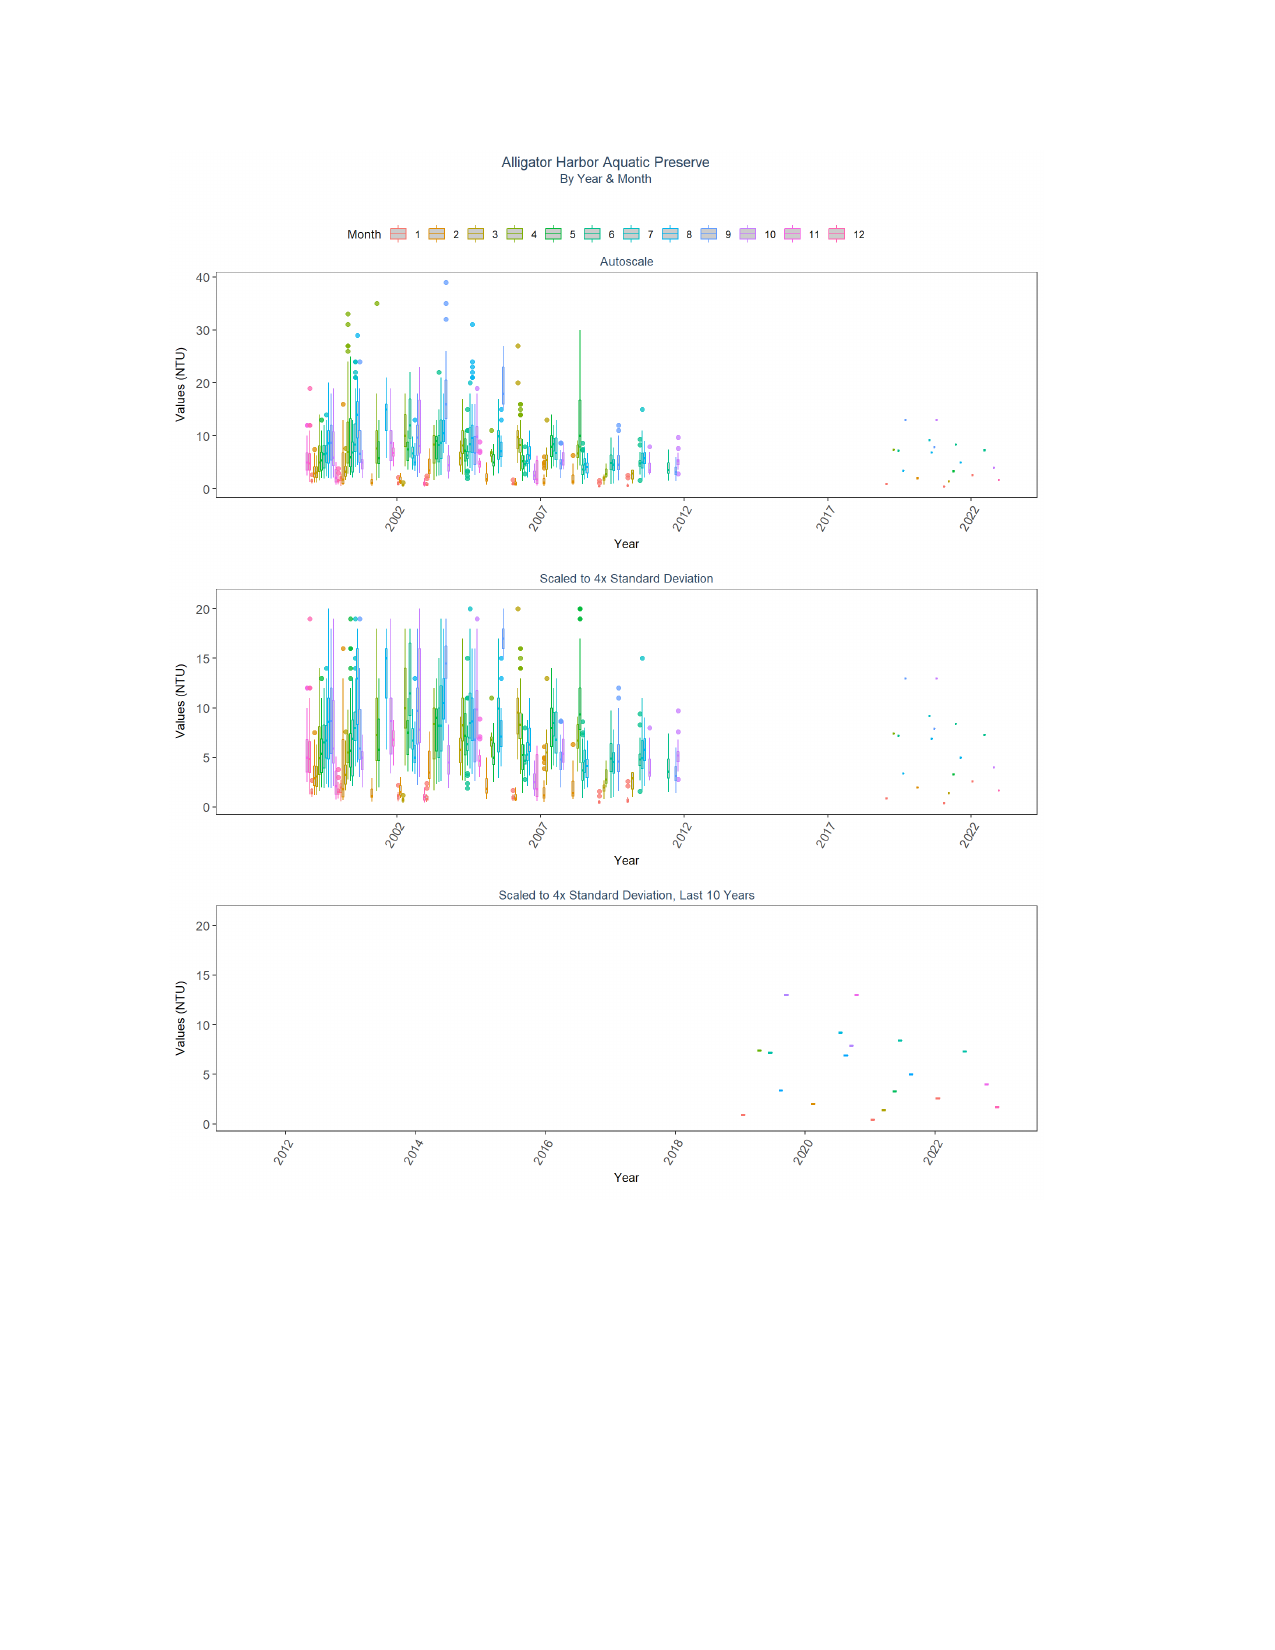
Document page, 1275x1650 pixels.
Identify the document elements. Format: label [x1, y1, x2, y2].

picture [168, 150, 1044, 1200]
